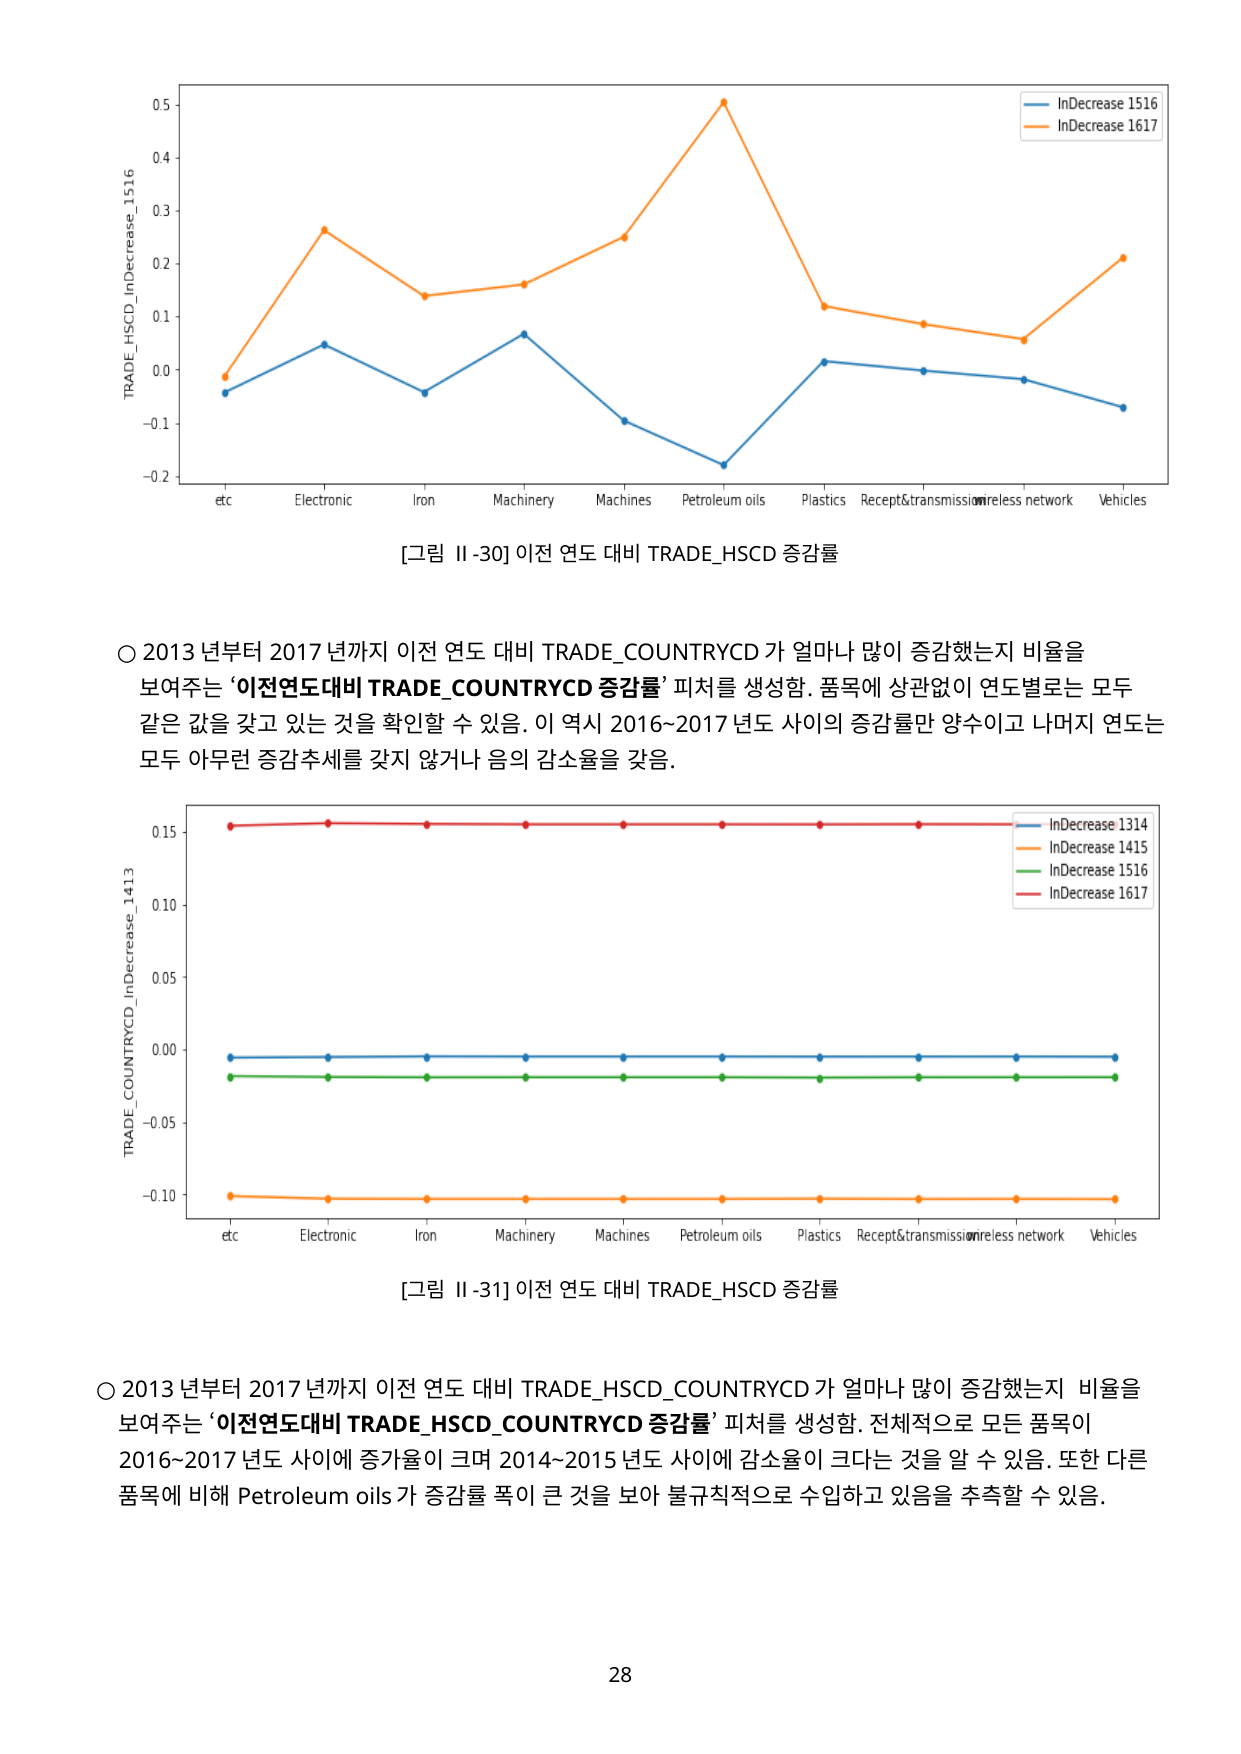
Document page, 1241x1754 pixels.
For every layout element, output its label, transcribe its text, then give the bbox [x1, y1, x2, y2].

text ○ 2013년부터 2017년까지 이전 연도 대비 TRADE_HSCD_COUNTRYCD가 얼마나 많이 증감했는지 비율을 보여주는 ‘이전연도대비TRADE_HSCD_COUNTRYCD증감률’ 피처를 생성함. 전체적으로 모든 품목이 2016~2017년도 사이에 증가율이 크며 2014~2015년도 사이에 감소율이 크다는 것을 알 수 있음. 또한 다른 품목에 비해 Petroleum oils가 증감률 폭이 큰 것을 보아 불규칙적으로 수입하고 있음을 추측할 수 있음. [96, 1370, 1165, 1512]
picture [116, 794, 1167, 1255]
text ○ 2013년부터 2017년까지 이전 연도 대비 TRADE_COUNTRYCD가 얼마나 많이 증감했는지 비율을 보여주는 ‘이전연도대비TRADE_COUNTRYCD증감률’ 피처를 생성함. 품목에 상관없이 연도별로는 모두 같은 값을 갖고 있는 것을 확인할 수 있음. 이 역시 2016~2017년도 사이의 증감률만 양수이고 나머지 연도는 모두 아무런 증감추세를 갖지 않거나 음의 감소율을 갖음. [117, 634, 1165, 775]
text [그림 Ⅱ-30] 이전 연도 대비 TRADE_HSCD 증감률 [75, 537, 1165, 568]
picture [116, 75, 1175, 519]
text [그림 Ⅱ-31] 이전 연도 대비 TRADE_HSCD 증감률 [75, 1274, 1165, 1304]
